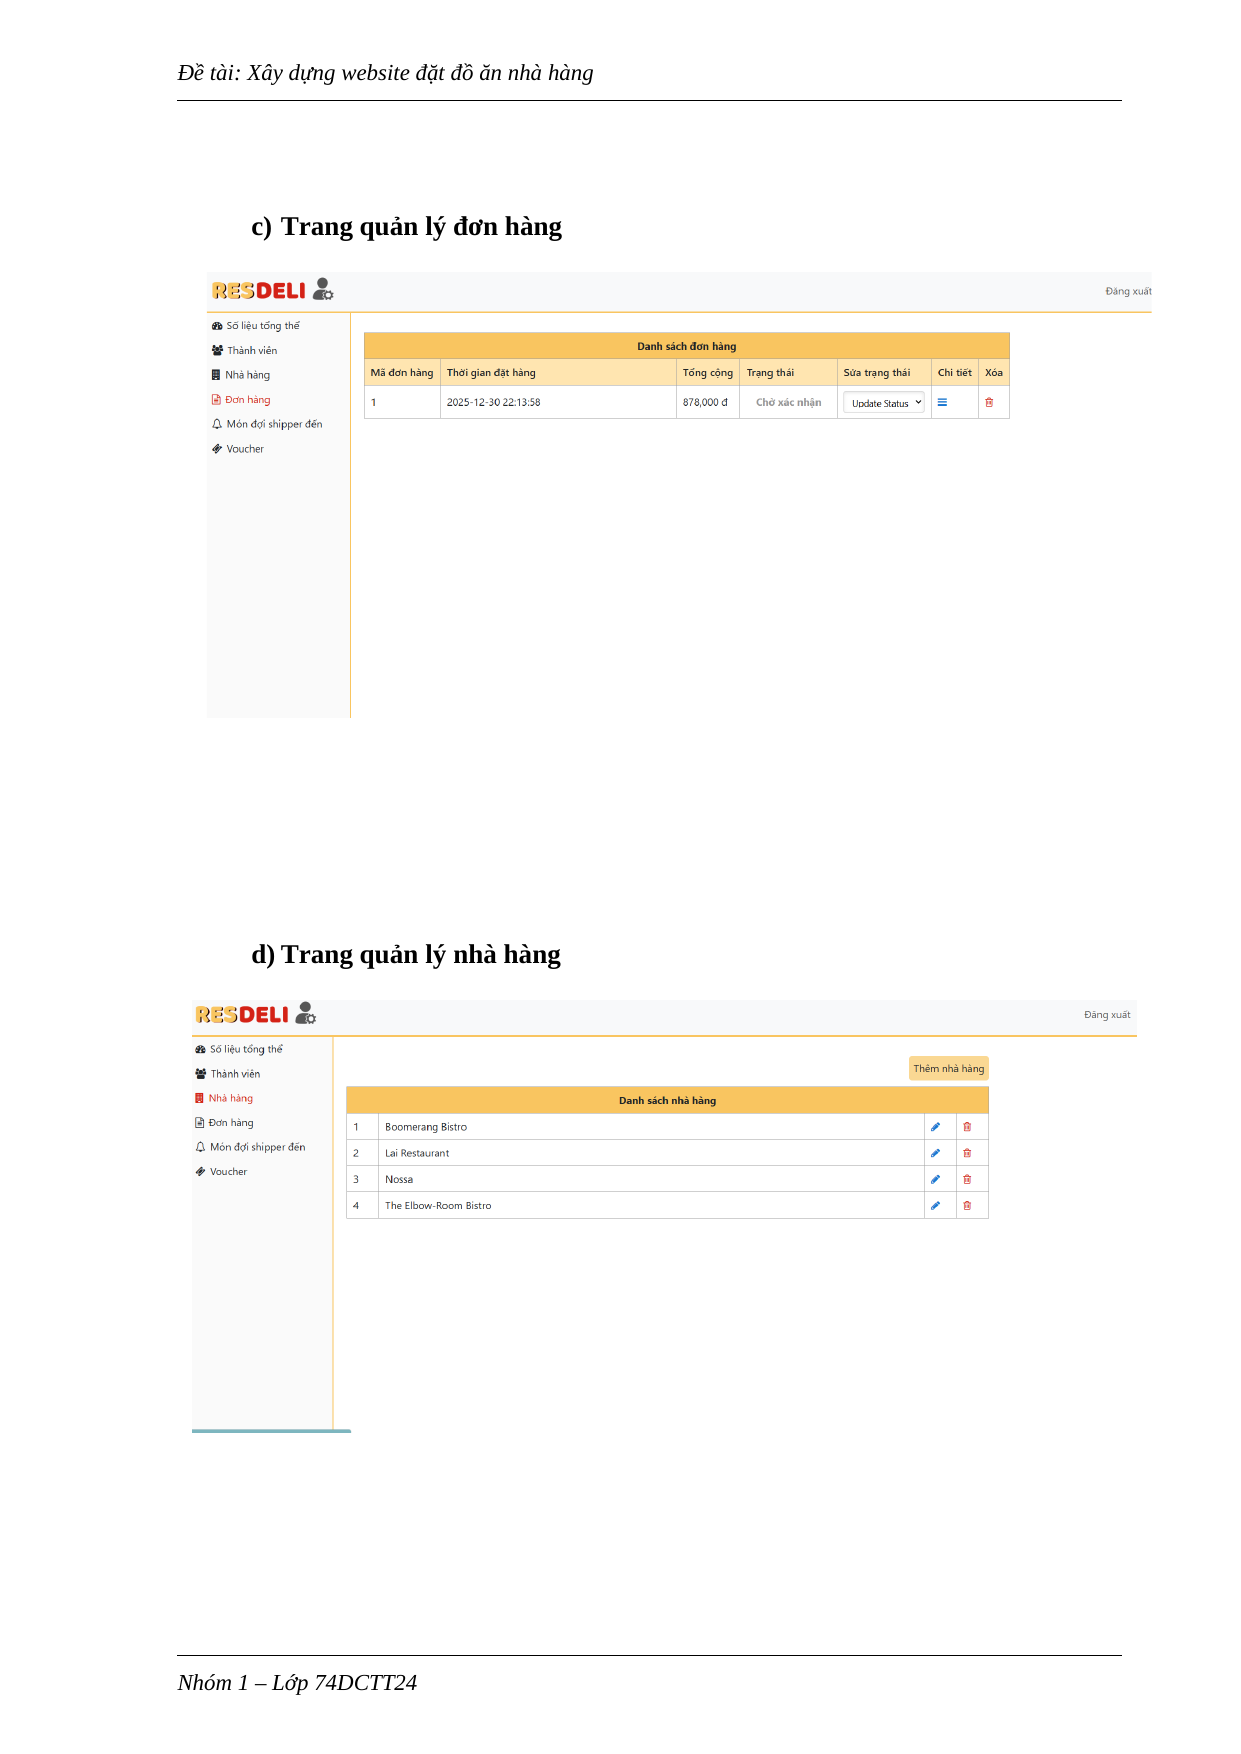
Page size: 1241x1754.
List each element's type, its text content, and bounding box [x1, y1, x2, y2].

picture [206, 272, 1152, 718]
list Trang quản lý nhà hàng [251, 938, 1122, 969]
list Trang quản lý đơn hàng [251, 210, 1122, 241]
picture [192, 1000, 1137, 1433]
